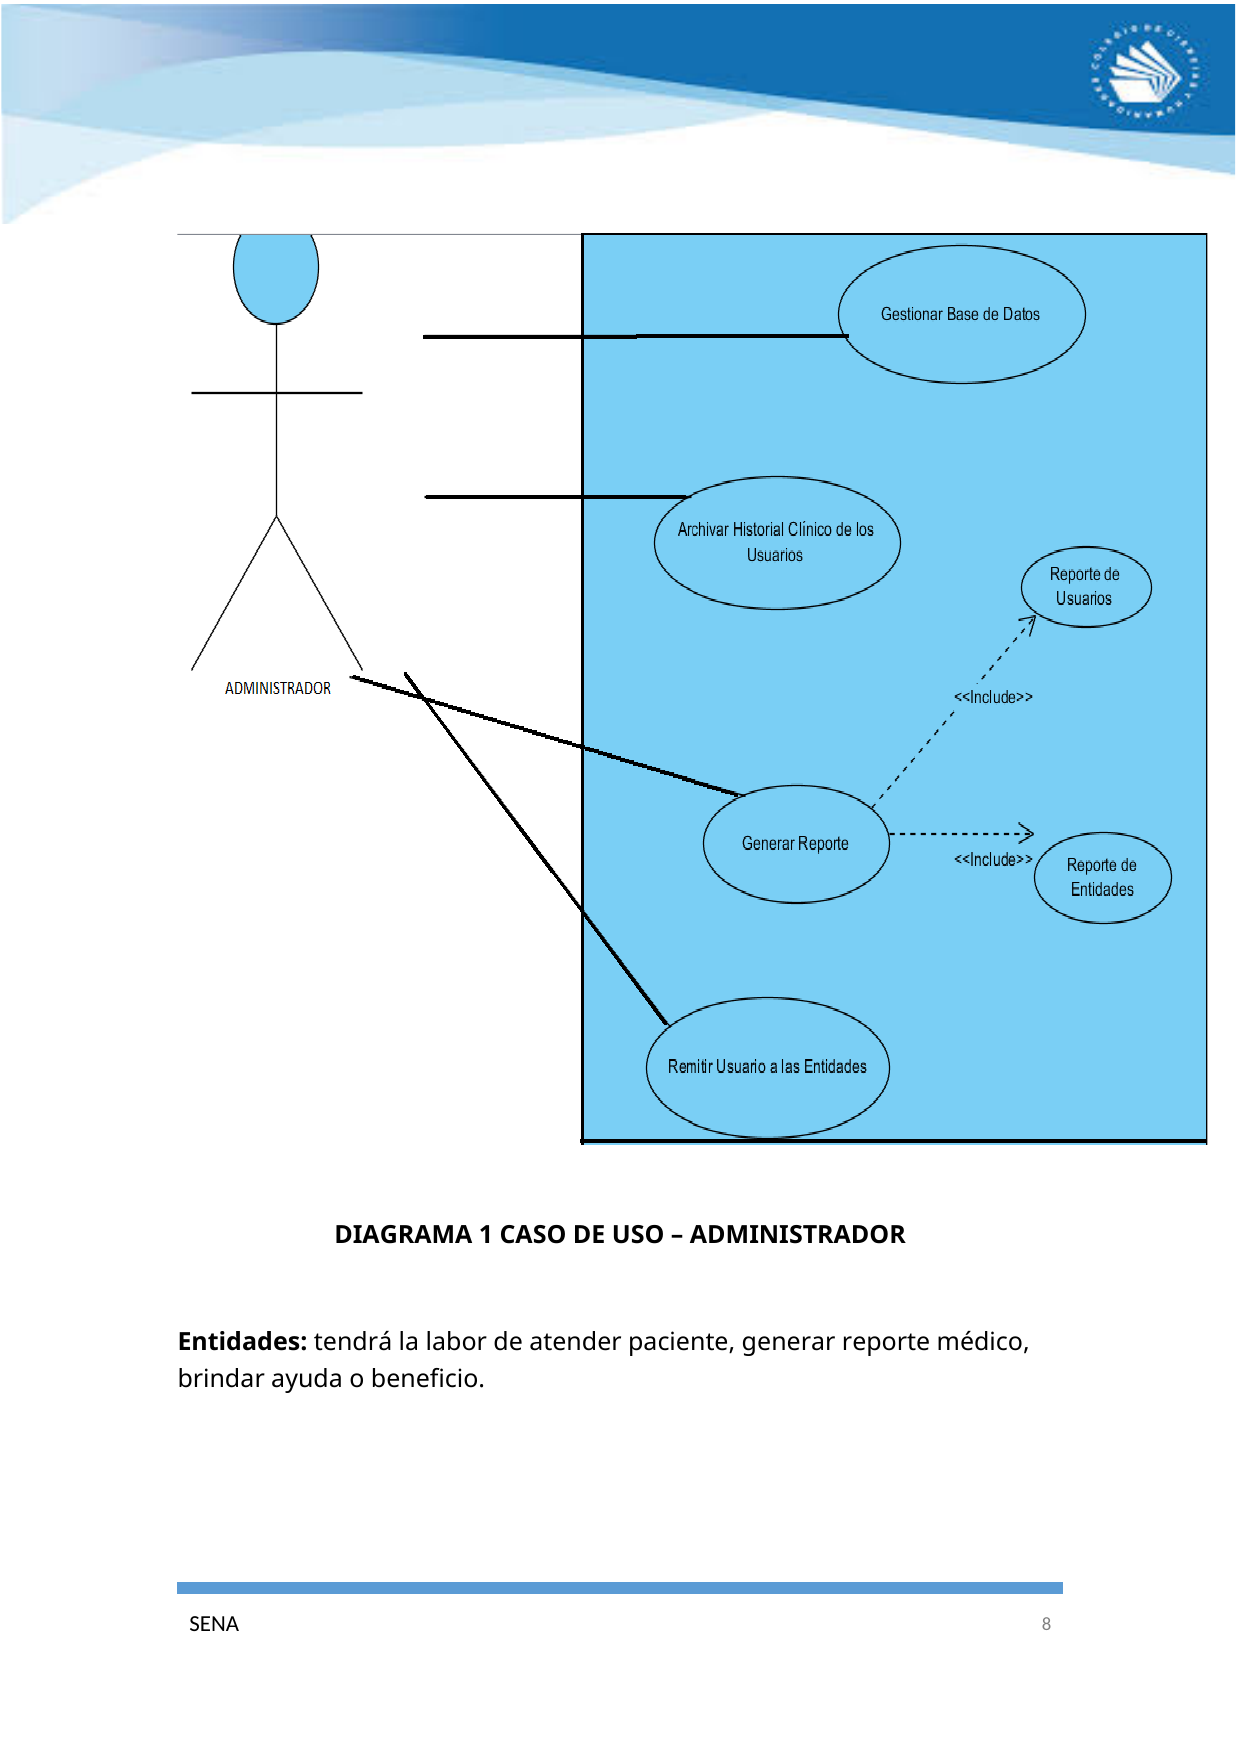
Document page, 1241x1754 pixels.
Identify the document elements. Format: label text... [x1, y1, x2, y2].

picture [1, 4, 1236, 224]
text Entidades: tendrá la labor de atender paciente, generar reporte médico, brindar ayuda o beneficio. [177, 1324, 1063, 1395]
text DIAGRAMA 1 CASO DE USO – ADMINISTRADOR [177, 1217, 1063, 1251]
picture [177, 233, 1208, 1145]
